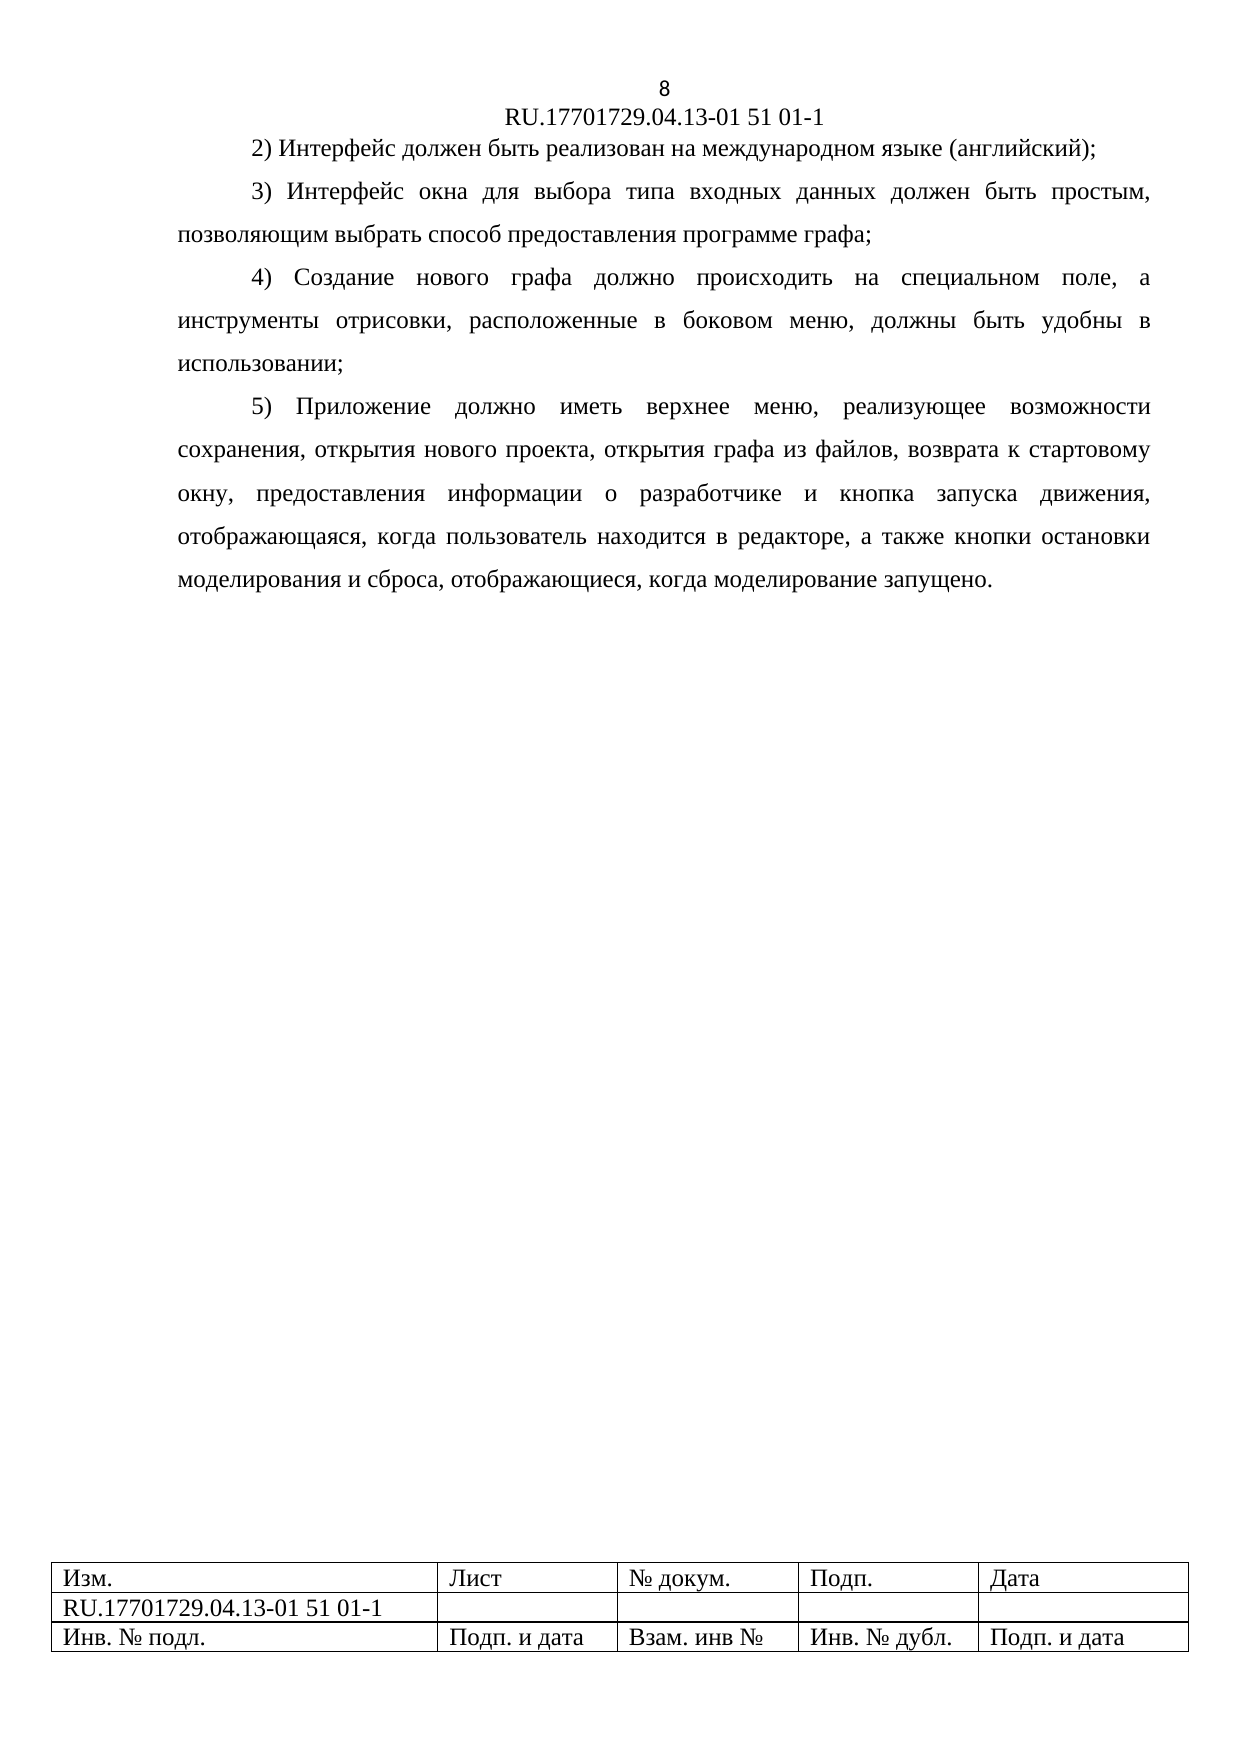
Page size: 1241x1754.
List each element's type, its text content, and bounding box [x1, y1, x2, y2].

text 4) Создание нового графа должно происходить на специальном поле, а инструменты отрисовки, расположенные в боковом меню, должны быть удобны в использовании; [177, 262, 1152, 377]
text 2) Интерфейс должен быть реализован на международном языке (английский); [177, 133, 1152, 161]
text 3) Интерфейс окна для выбора типа входных данных должен быть простым, позволяющим выбрать способ предоставления программе графа; [177, 176, 1152, 248]
text 5) Приложение должно иметь верхнее меню, реализующее возможности сохранения, открытия нового проекта, открытия графа из файлов, возврата к стартовому окну, предоставления информации о разработчике и кнопка запуска движения, отображающаяся, когда пользователь находится в редакторе, а также кнопки остановки моделирования и сброса, отображающиеся, когда моделирование запущено. [177, 391, 1152, 593]
